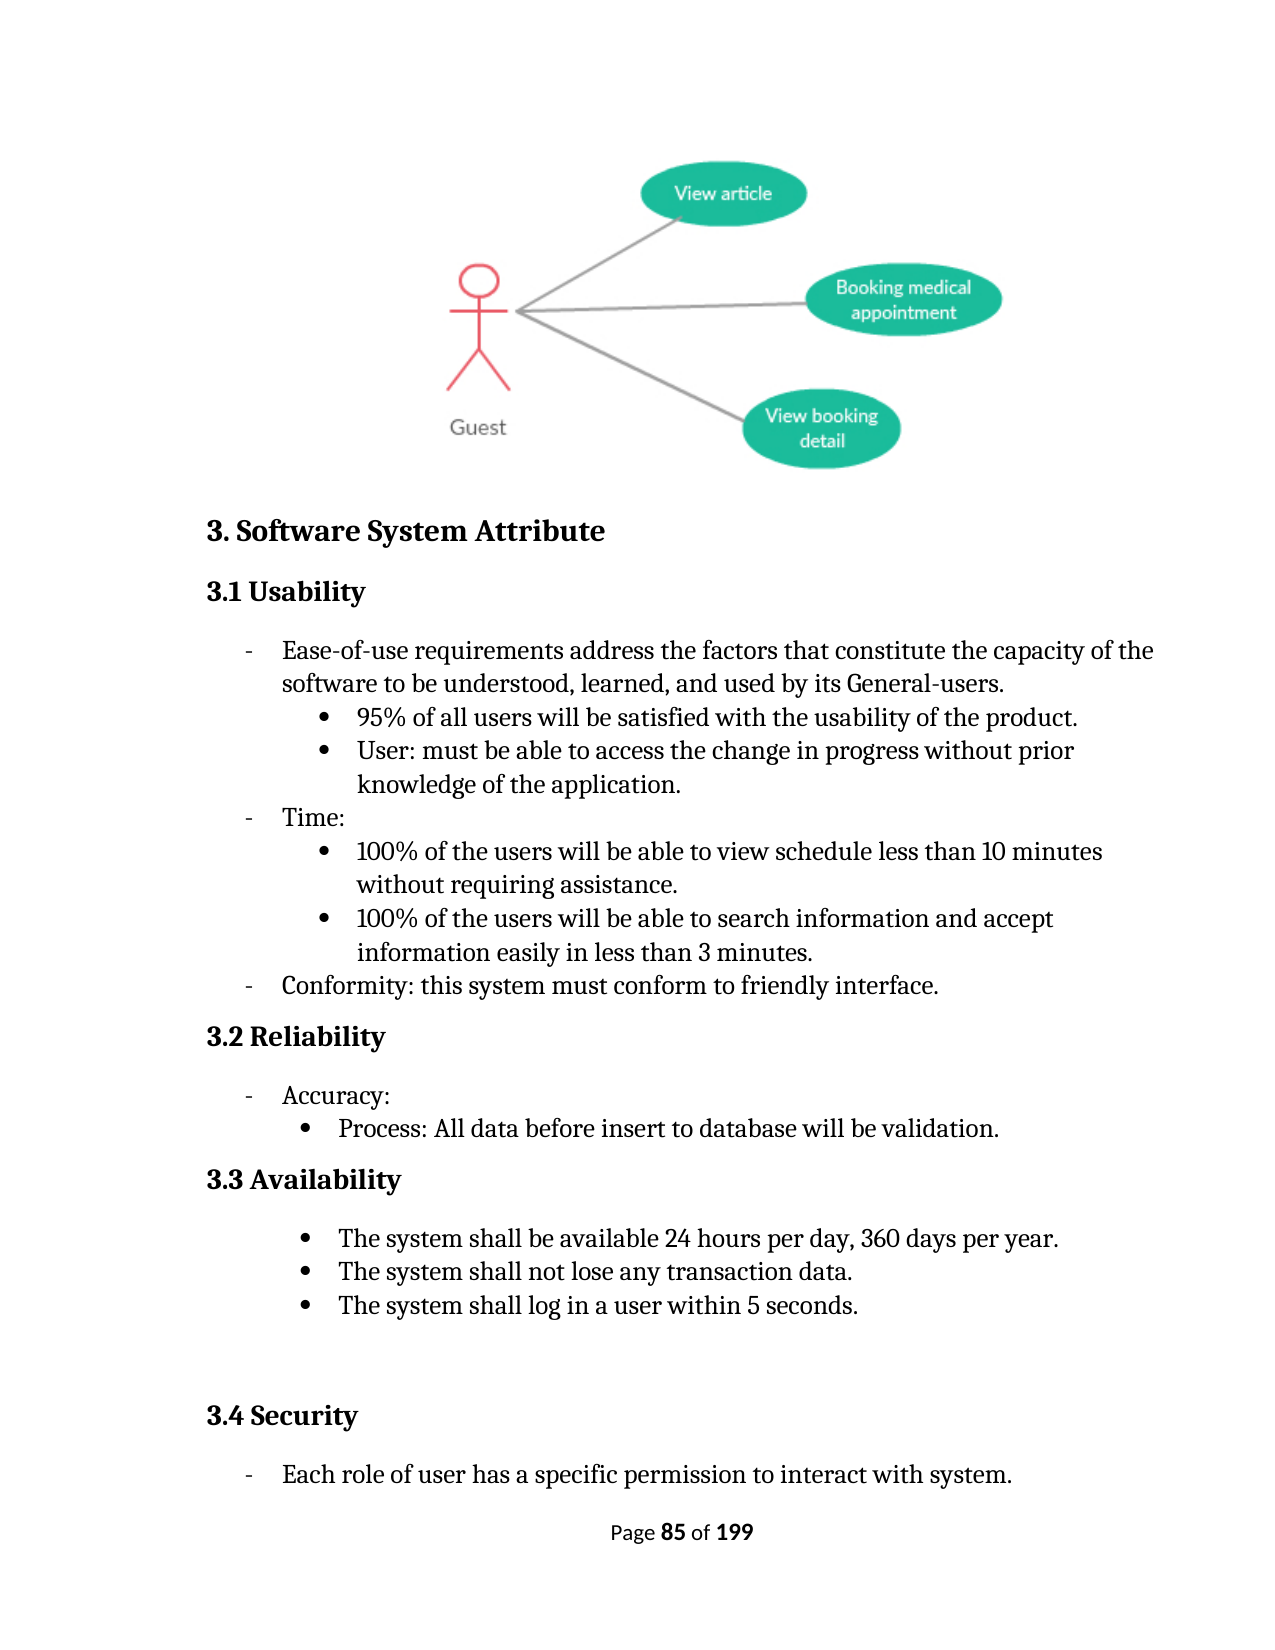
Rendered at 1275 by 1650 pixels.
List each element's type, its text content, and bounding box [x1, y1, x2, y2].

list Conformity: this system must conform to friendly interface. [244, 970, 1157, 1001]
picture [431, 147, 1026, 489]
list User: must be able to access the change in progress without prior knowledge of the application. [319, 735, 1157, 800]
list 100% of the users will be able to view schedule less than 10 minutes without requiring assistance. [319, 836, 1157, 901]
text 3.1 Usability [207, 575, 1157, 609]
text 3.3 Availability [207, 1163, 1157, 1197]
list Each role of user has a specific permission to interact with system. [244, 1459, 1157, 1490]
text 3. Software System Attribute [207, 513, 1157, 549]
list The system shall not lose any transaction data. [301, 1256, 1157, 1288]
list 95% of all users will be satisfied with the usability of the product. [319, 702, 1157, 733]
list Process: All data before insert to database will be validation. [301, 1113, 1157, 1144]
list The system shall be available 24 hours per day, 360 days per year. [301, 1223, 1157, 1254]
list 100% of the users will be able to search information and accept information easily in less than 3 minutes. [319, 903, 1157, 968]
text 3.4 Security [207, 1399, 1157, 1433]
list Ease-of-use requirements address the factors that constitute the capacity of the software to be understood, learned, and used by its General-users. [244, 635, 1157, 699]
list The system shall log in a user within 5 seconds. [301, 1290, 1157, 1321]
text 3.2 Reliability [207, 1020, 1157, 1054]
list Accuracy: [244, 1080, 1157, 1111]
list Time: [244, 802, 1157, 834]
